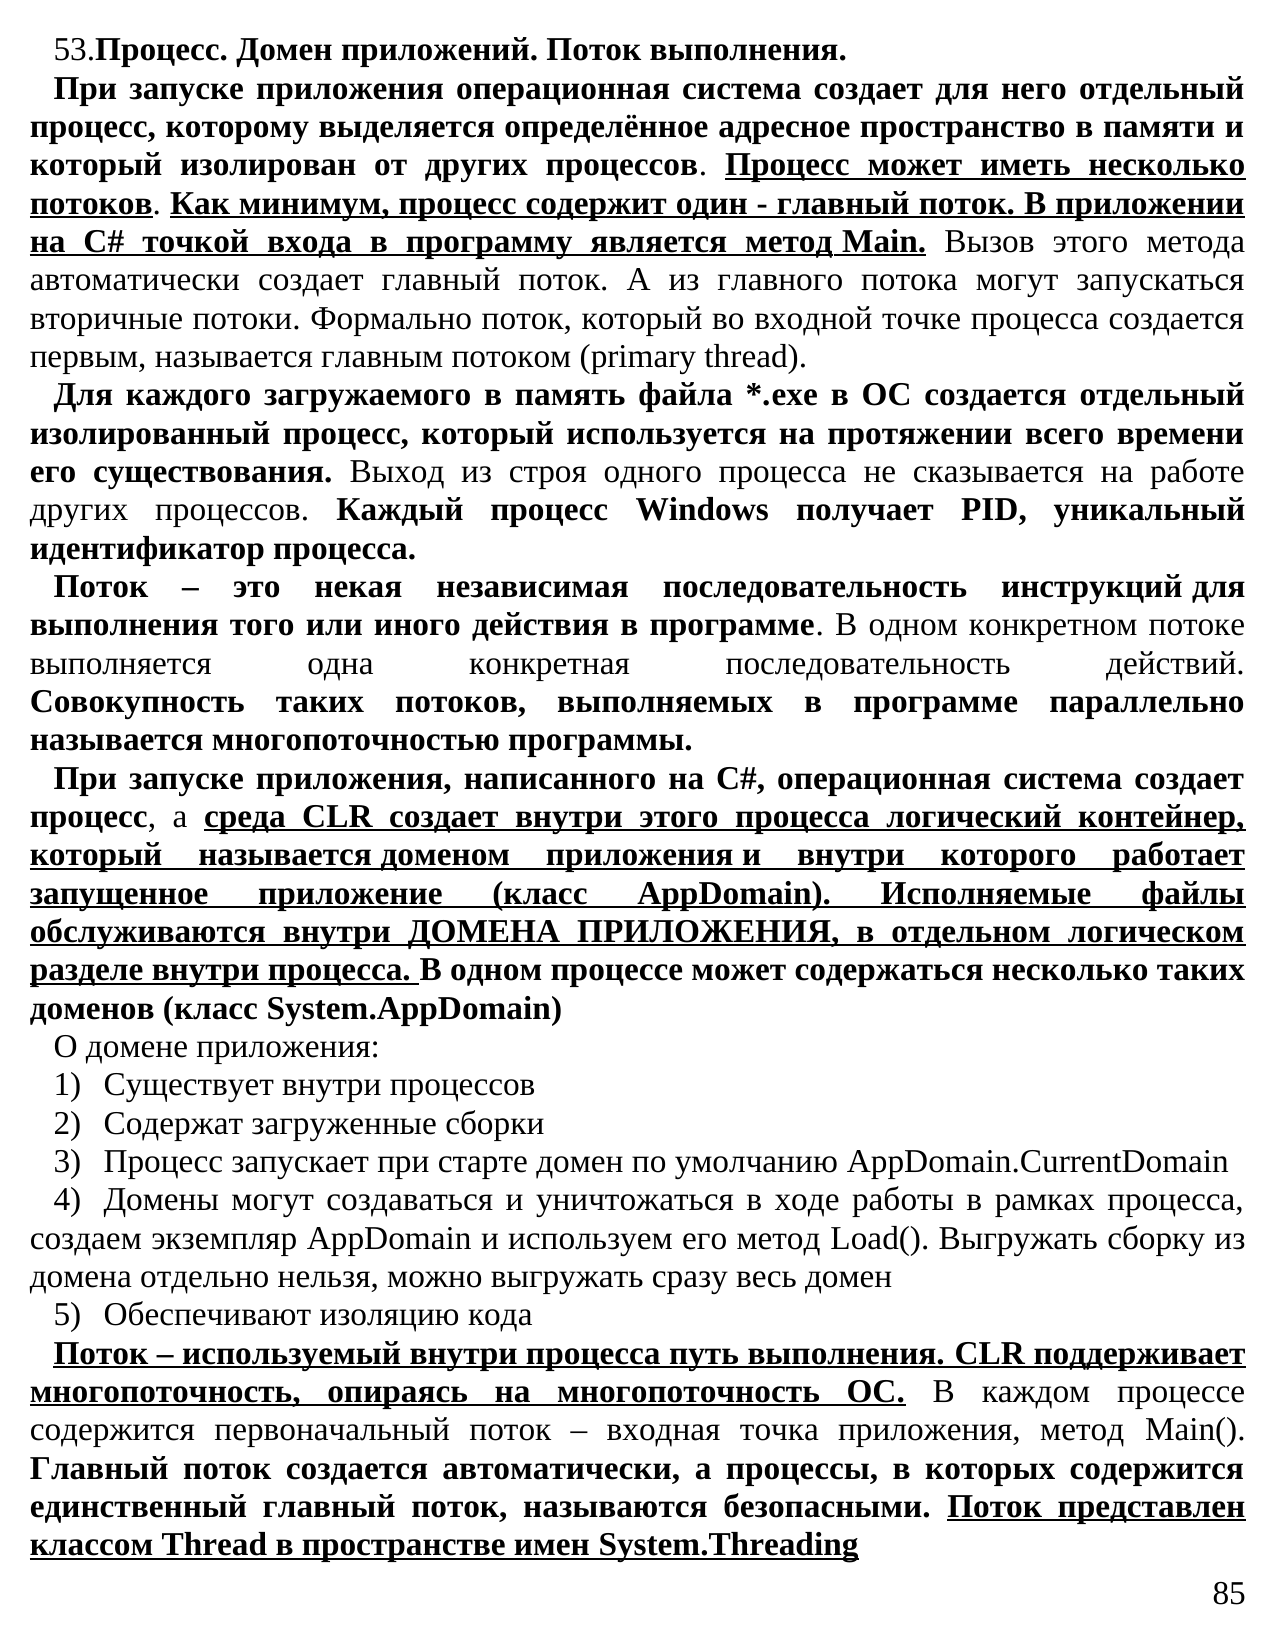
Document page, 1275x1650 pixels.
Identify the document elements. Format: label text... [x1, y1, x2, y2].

list Содержат загруженные сборки [29, 1103, 1245, 1141]
text О домене приложения: [29, 1026, 1245, 1064]
subtitle Процесс. Домен приложений. Поток выполнения. [29, 29, 1245, 68]
text При запуске приложения, написанного на C#, операционная система создает процесс, а среда CLR создает внутри этого процесса логический контейнер, который называется доменом приложения и внутри которого работает запущенное приложение (класс AppDomain). Исполняемые файлы обслуживаются внутри ДОМЕНА ПРИЛОЖЕНИЯ, в отдельном логическом разделе внутри процесса. В одном процессе может содержаться несколько таких доменов (класс System.AppDomain) [29, 758, 1245, 868]
text При запуске приложения операционная система создает для него отдельный процесс, которому выделяется определённое адресное пространство в памяти и который изолирован от других процессов. Процесс может иметь несколько потоков. Как минимум, процесс содержит один - главный поток. В приложении на C# точкой входа в программу является метод Main. Вызов этого метода автоматически создает главный поток. А из главного потока могут запускаться вторичные потоки. Формально поток, который во входной точке процесса создается первым, называется главным потоком (primary thread). [29, 68, 1245, 374]
text При запуске приложения, написанного на C#, операционная система создает процесс, а среда CLR создает внутри этого процесса логический контейнер, который называется доменом приложения и внутри которого работает запущенное приложение (класс AppDomain). Исполняемые файлы обслуживаются внутри ДОМЕНА ПРИЛОЖЕНИЯ, в отдельном логическом разделе внутри процесса. В одном процессе может содержаться несколько таких доменов (класс System.AppDomain) [29, 907, 1245, 944]
list Существует внутри процессов [29, 1064, 1245, 1103]
text При запуске приложения, написанного на C#, операционная система создает процесс, а среда CLR создает внутри этого процесса логический контейнер, который называется доменом приложения и внутри которого работает запущенное приложение (класс AppDomain). Исполняемые файлы обслуживаются внутри ДОМЕНА ПРИЛОЖЕНИЯ, в отдельном логическом разделе внутри процесса. В одном процессе может содержаться несколько таких доменов (класс System.AppDomain) [29, 945, 1245, 1026]
list Процесс запускает при старте домен по умолчанию AppDomain.CurrentDomain [29, 1141, 1245, 1179]
text Поток – это некая независимая последовательность инструкций для выполнения того или иного действия в программе. В одном конкретном потоке выполняется одна конкретная последовательность действий. Совокупность таких потоков, выполняемых в программе параллельно называется многопоточностью программы. [29, 566, 1245, 758]
list Домены могут создаваться и уничтожаться в ходе работы в рамках процесса, создаем экземпляр AppDomain и используем его метод Load(). Выгружать сборку из домена отдельно нельзя, можно выгружать сразу весь домен [29, 1179, 1245, 1294]
list Обеспечивают изоляцию кода [29, 1294, 1245, 1333]
text Поток – используемый внутри процесса путь выполнения. CLR поддерживает многопоточность, опираясь на многопоточность ОС. В каждом процессе содержится первоначальный поток – входная точка приложения, метод Main(). Главный поток создается автоматически, а процессы, в которых содержится единственный главный поток, называются безопасными. Поток представлен классом Thread в пространстве имен System.Threading [29, 1333, 1245, 1563]
text Для каждого загружаемого в память файла *.exe в ОС создается отдельный изолированный процесс, который используется на протяжении всего времени его существования. Выход из строя одного процесса не сказывается на работе других процессов. Каждый процесс Windows получает PID, уникальный идентификатор процесса. [29, 374, 1245, 566]
text При запуске приложения, написанного на C#, операционная система создает процесс, а среда CLR создает внутри этого процесса логический контейнер, который называется доменом приложения и внутри которого работает запущенное приложение (класс AppDomain). Исполняемые файлы обслуживаются внутри ДОМЕНА ПРИЛОЖЕНИЯ, в отдельном логическом разделе внутри процесса. В одном процессе может содержаться несколько таких доменов (класс System.AppDomain) [29, 869, 1245, 906]
